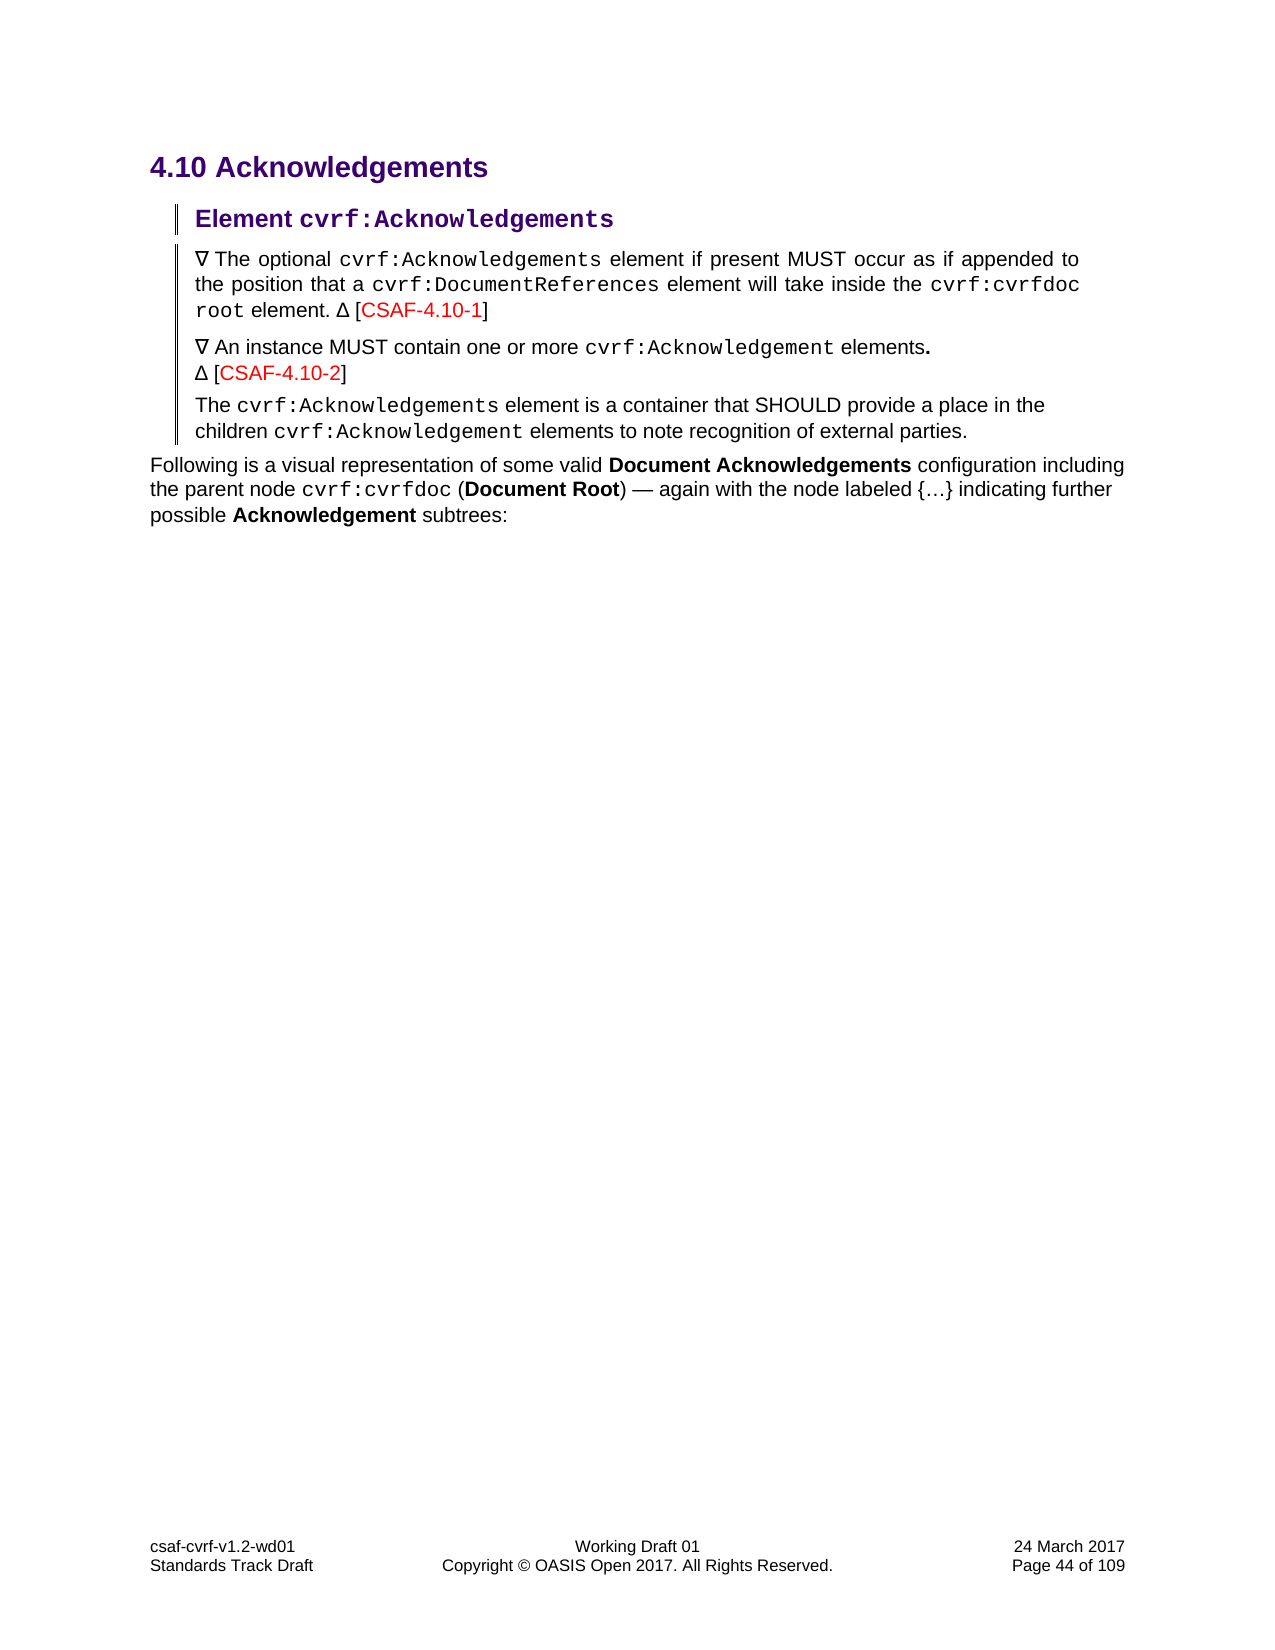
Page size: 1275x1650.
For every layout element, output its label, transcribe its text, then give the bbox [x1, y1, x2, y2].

text ∇ An instance MUST contain one or more cvrf:Acknowledgement elements. ∆ [CSAF-4.10-2] [178, 332, 1080, 385]
subtitle Element cvrf:Acknowledgements [178, 204, 1125, 235]
text The cvrf:Acknowledgements element is a container that SHOULD provide a place in the children cvrf:Acknowledgement elements to note recognition of external parties. [178, 393, 1080, 445]
subtitle Acknowledgements [150, 150, 1125, 183]
text Following is a visual representation of some valid Document Acknowledgements configuration including the parent node cvrf:cvrfdoc (Document Root) — again with the node labeled {…} indicating further possible Acknowledgement subtrees: [150, 453, 1125, 527]
text ∇ The optional cvrf:Acknowledgements element if present MUST occur as if appended to the position that a cvrf:DocumentReferences element will take inside the cvrf:cvrfdoc root element. ∆ [CSAF-4.10-1] [178, 244, 1080, 324]
